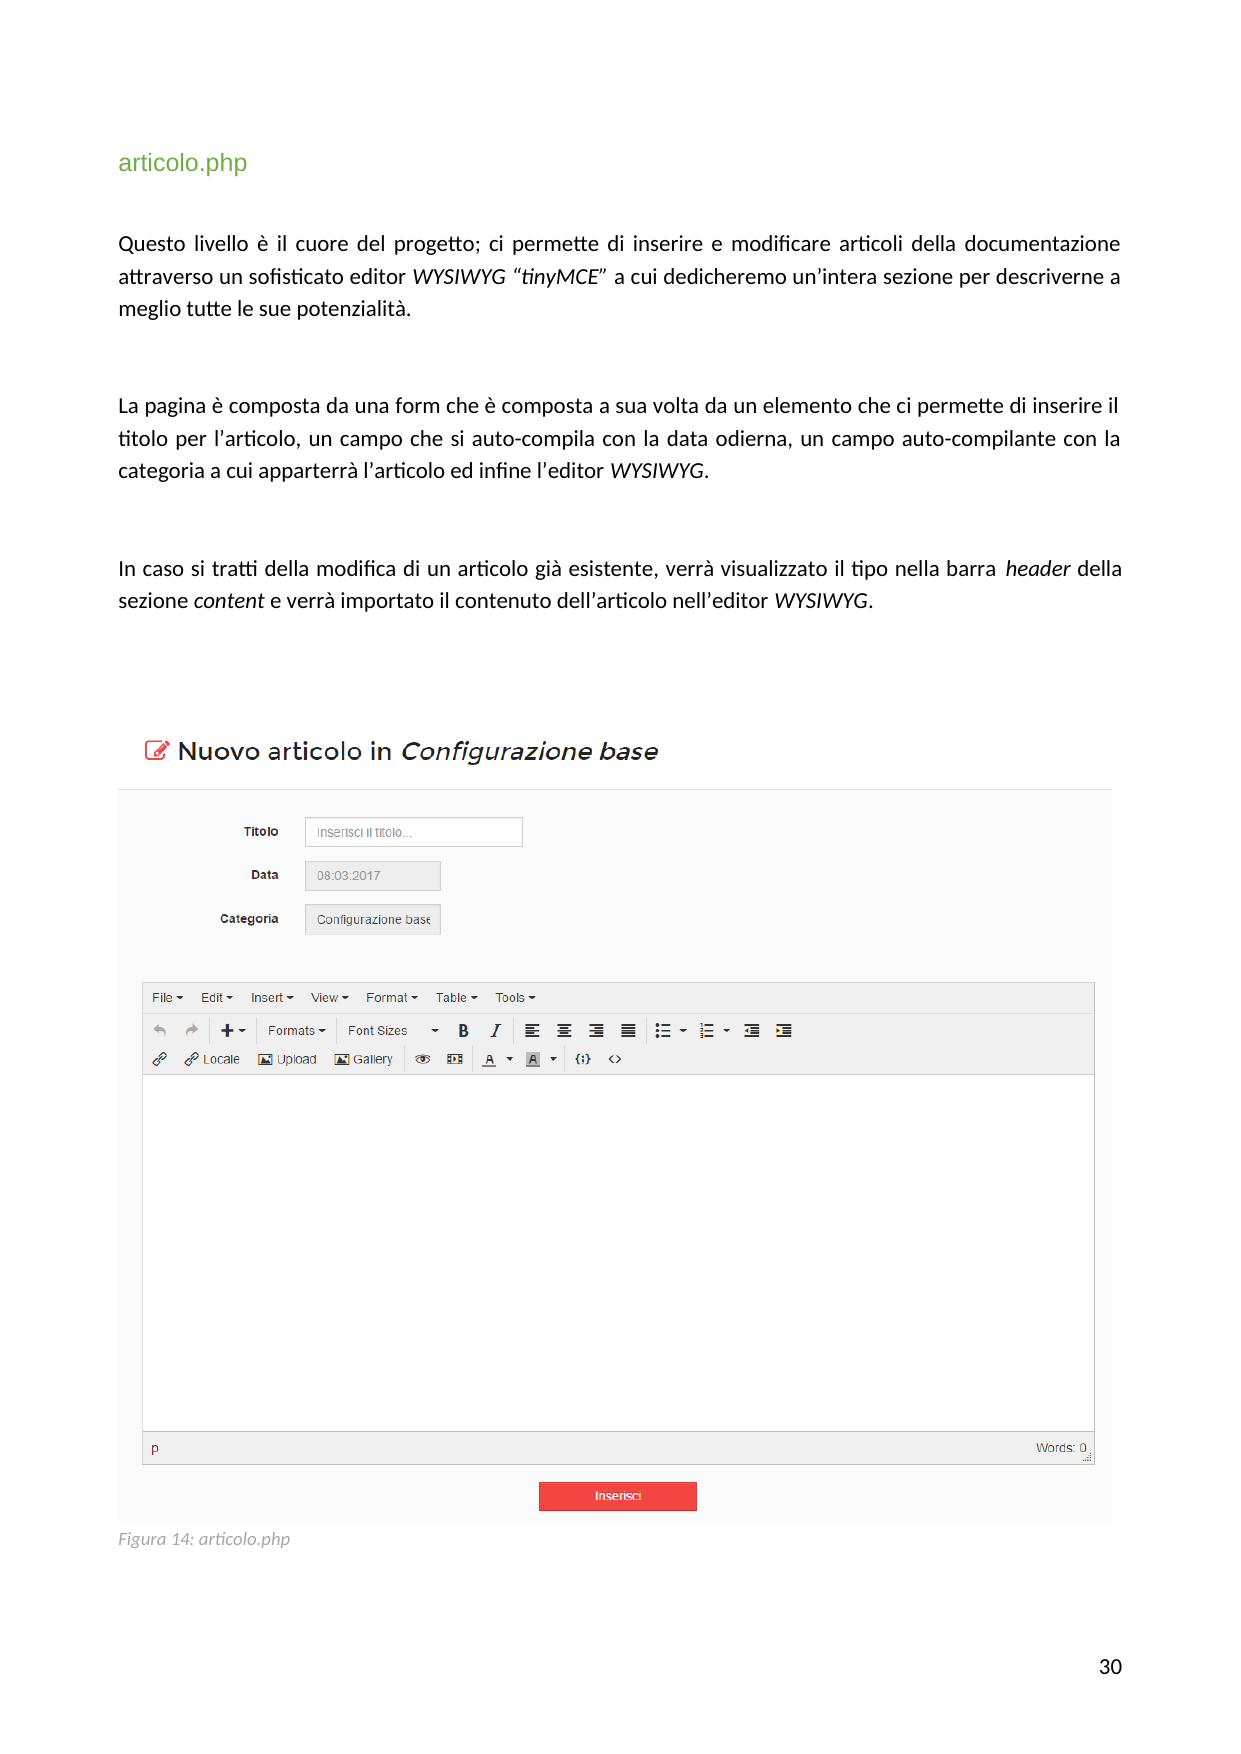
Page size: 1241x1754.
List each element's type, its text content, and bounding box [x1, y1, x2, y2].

text La pagina è composta da una form che è composta a sua volta da un elemento che ci permette di inserire il titolo per l’articolo, un campo che si auto-compila con la data odierna, un campo auto-compilante con la categoria a cui apparterrà l’articolo ed infine l’editor WYSIWYG. [118, 392, 1122, 484]
text Questo livello è il cuore del progetto; ci permette di inserire e modificare articoli della documentazione attraverso un sofisticato editor WYSIWYG “tinyMCE” a cui dedicheremo un’intera sezione per descriverne a meglio tutte le sue potenzialità. [118, 229, 1122, 322]
picture [118, 732, 1113, 1524]
text In caso si tratti della modifica di un articolo già esistente, verrà visualizzato il tipo nella barra header della sezione content e verrà importato il contenuto dell’articolo nell’editor WYSIWYG. [118, 554, 1122, 614]
subtitle articolo.php [118, 148, 1122, 176]
